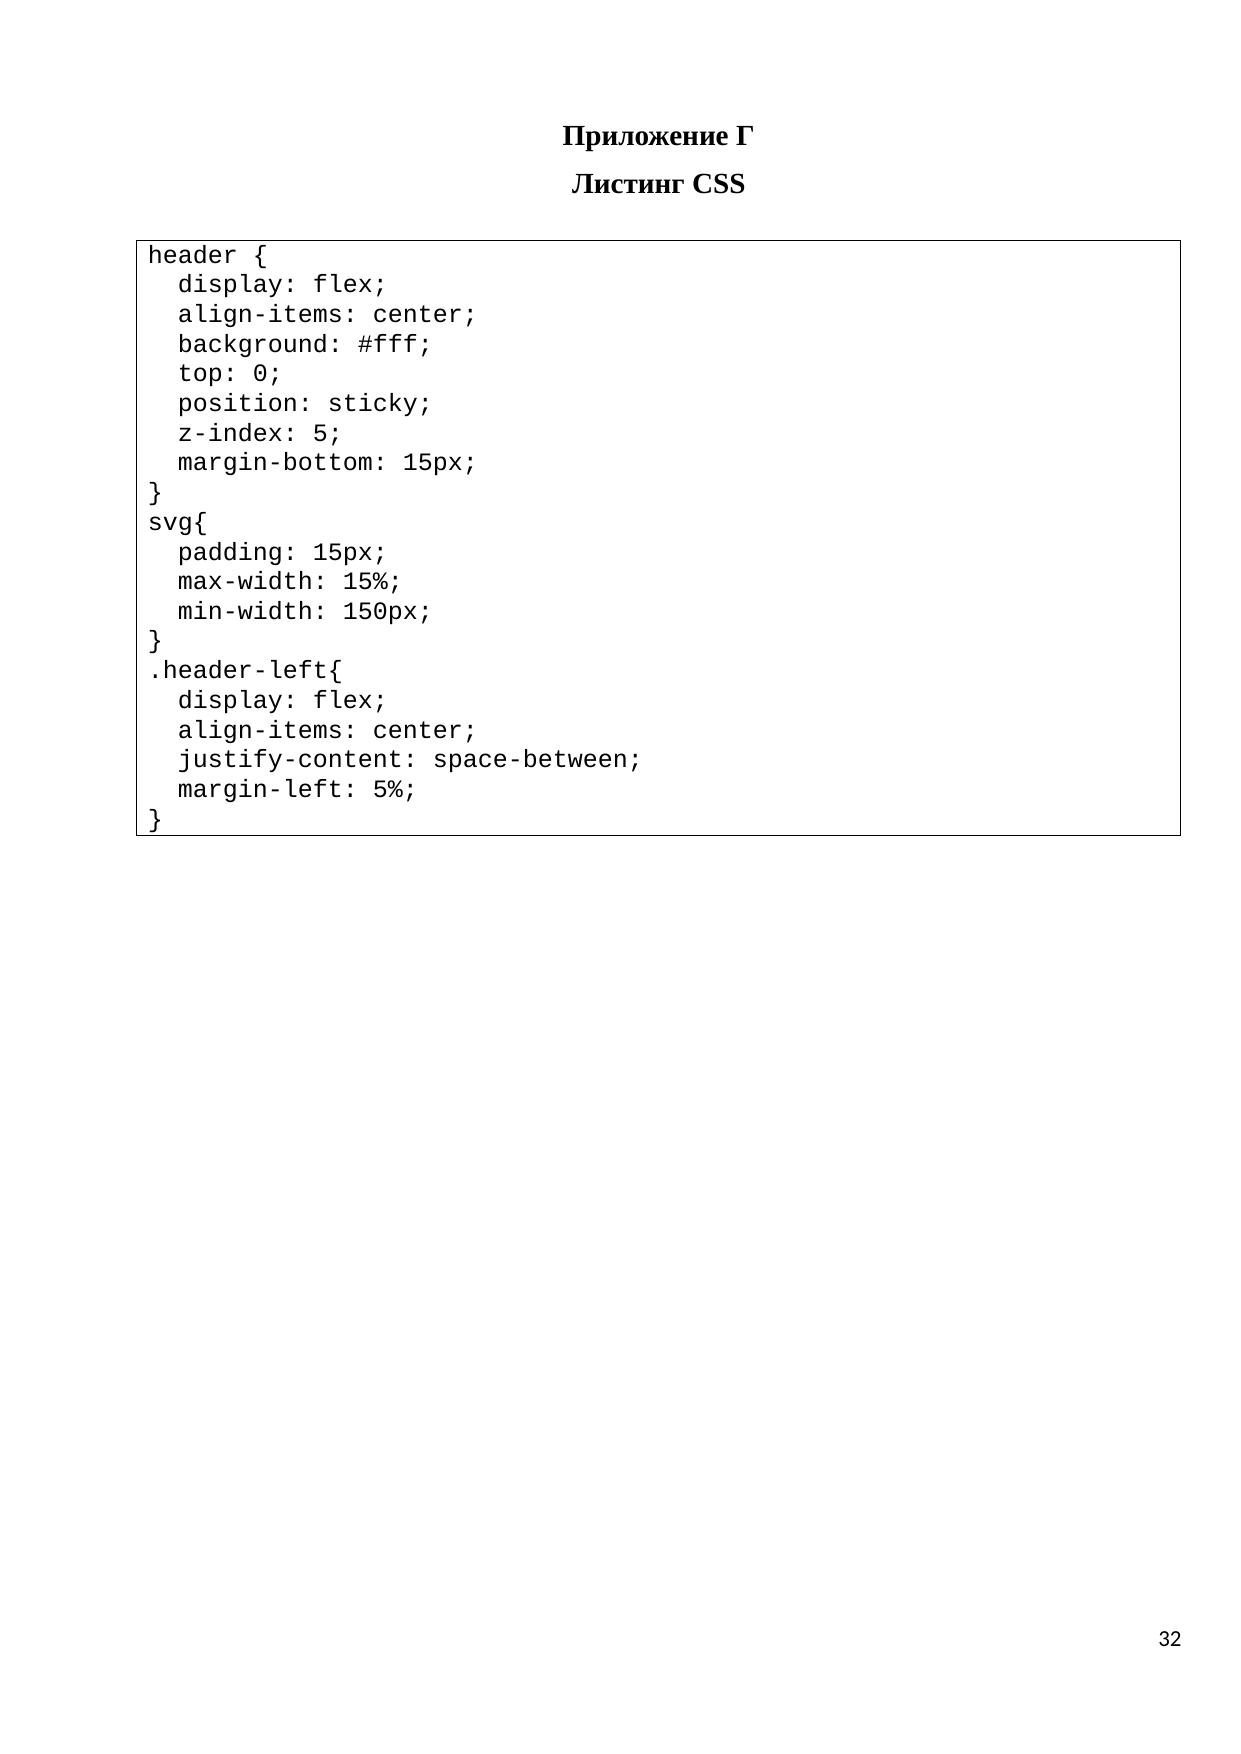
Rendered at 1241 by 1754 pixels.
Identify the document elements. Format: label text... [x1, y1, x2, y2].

table_header header { display: flex; align-items: center; background: #fff; top: 0; position: sticky; z-index: 5; margin-bottom: 15px; } svg{ padding: 15px; max-width: 15%; min-width: 150px; } .header-left{ display: flex; align-items: center; justify-content: space-between; margin-left: 5%; } [137, 241, 1180, 834]
text Приложение Г [136, 118, 1181, 152]
text Листинг CSS [136, 166, 1181, 200]
